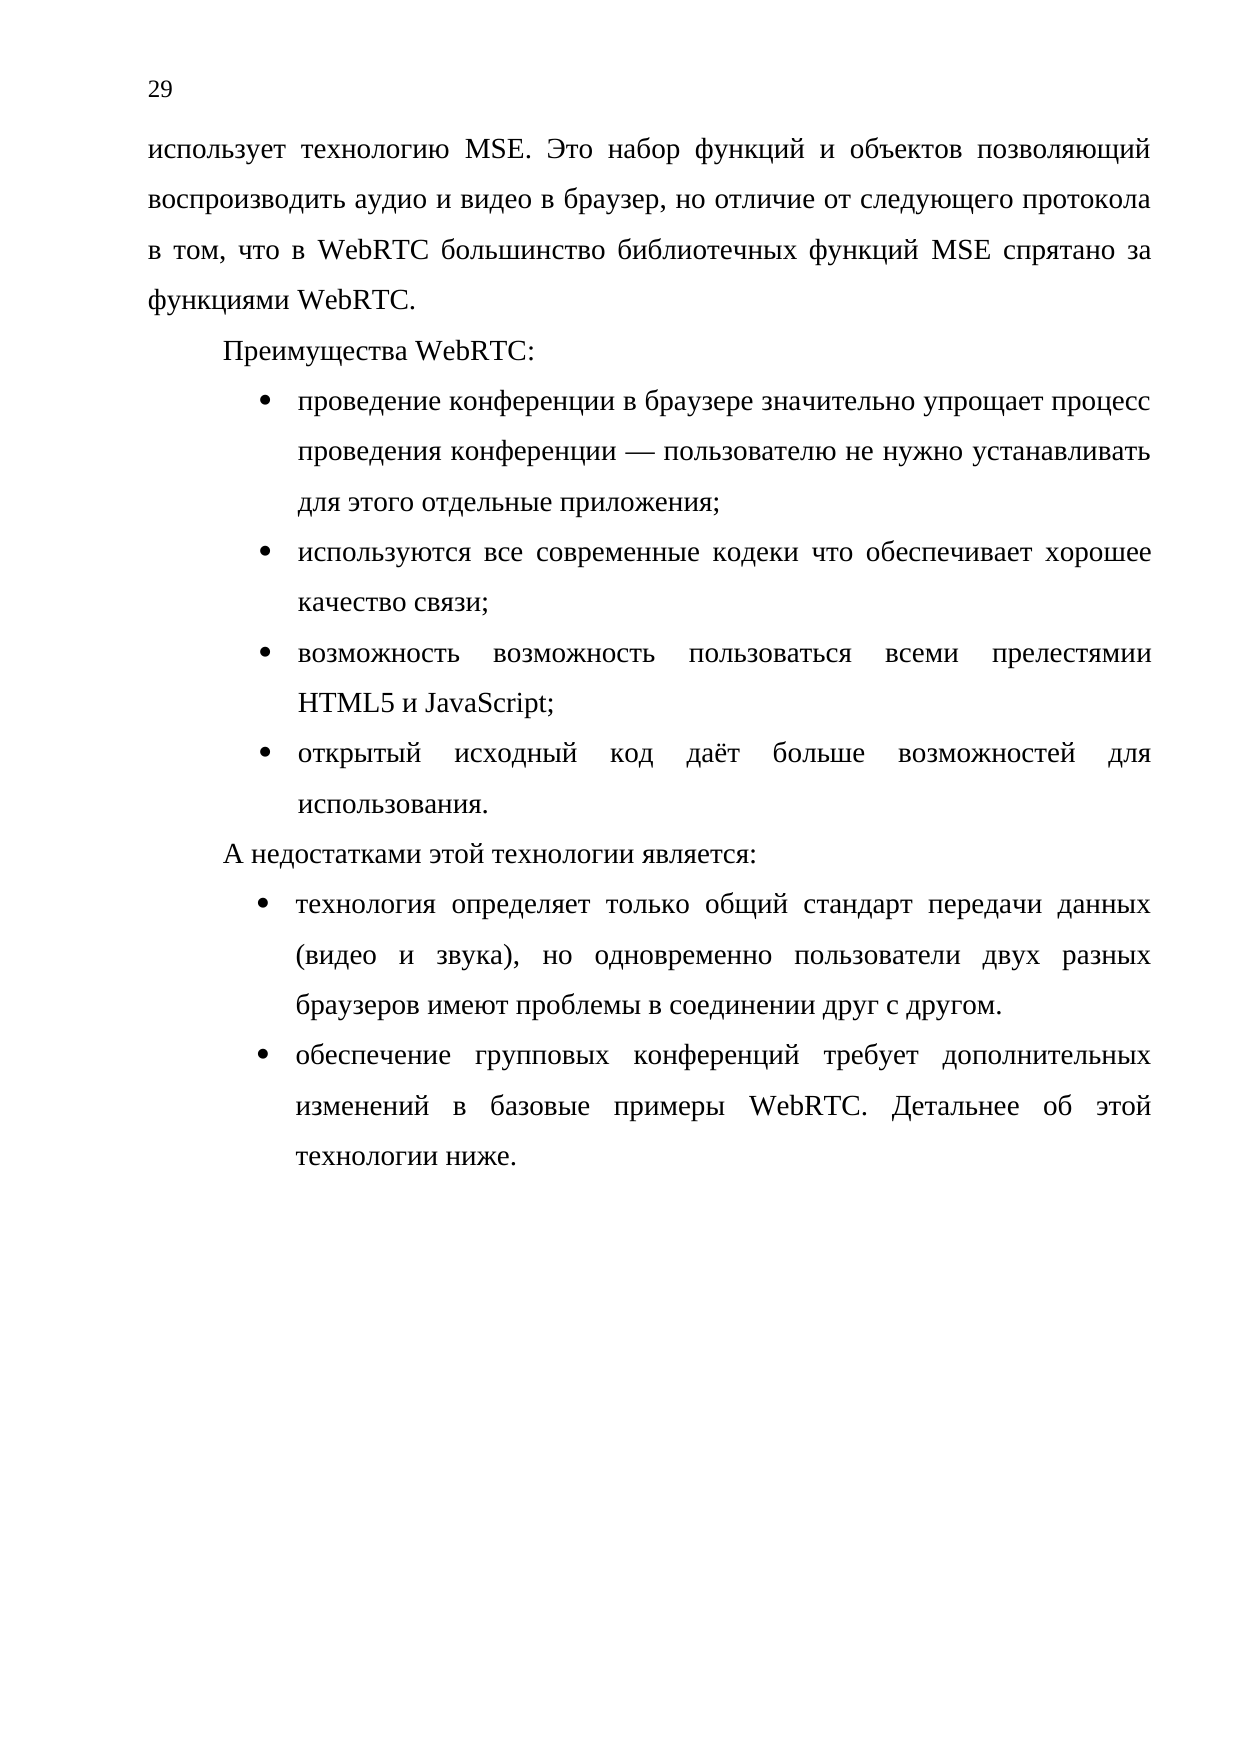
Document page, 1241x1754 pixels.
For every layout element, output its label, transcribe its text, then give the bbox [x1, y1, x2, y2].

list технология определяет только общий стандарт передачи данных (видео и звука), но одновременно пользователи двух разных браузеров имеют проблемы в соединении друг с другом. [258, 886, 1152, 1021]
list проведение конференции в браузере значительно упрощает процесс проведения конференции — пользователю не нужно устанавливать для этого отдельные приложения; [260, 383, 1152, 517]
list обеспечение групповых конференций требует дополнительных изменений в базовые примеры WebRTC. Детальнее об этой технологии ниже. [258, 1037, 1152, 1172]
text Преимущества WebRTC: [148, 333, 1152, 366]
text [148, 131, 1152, 316]
list возможность возможность пользоваться всеми прелестямии HTML5 и JavaScript; [260, 635, 1152, 719]
text А недостатками этой технологии является: [148, 836, 1152, 870]
list открытый исходный код даёт больше возможностей для использования. [260, 735, 1152, 819]
list используются все современные кодеки что обеспечивает хорошее качество связи; [260, 534, 1152, 618]
